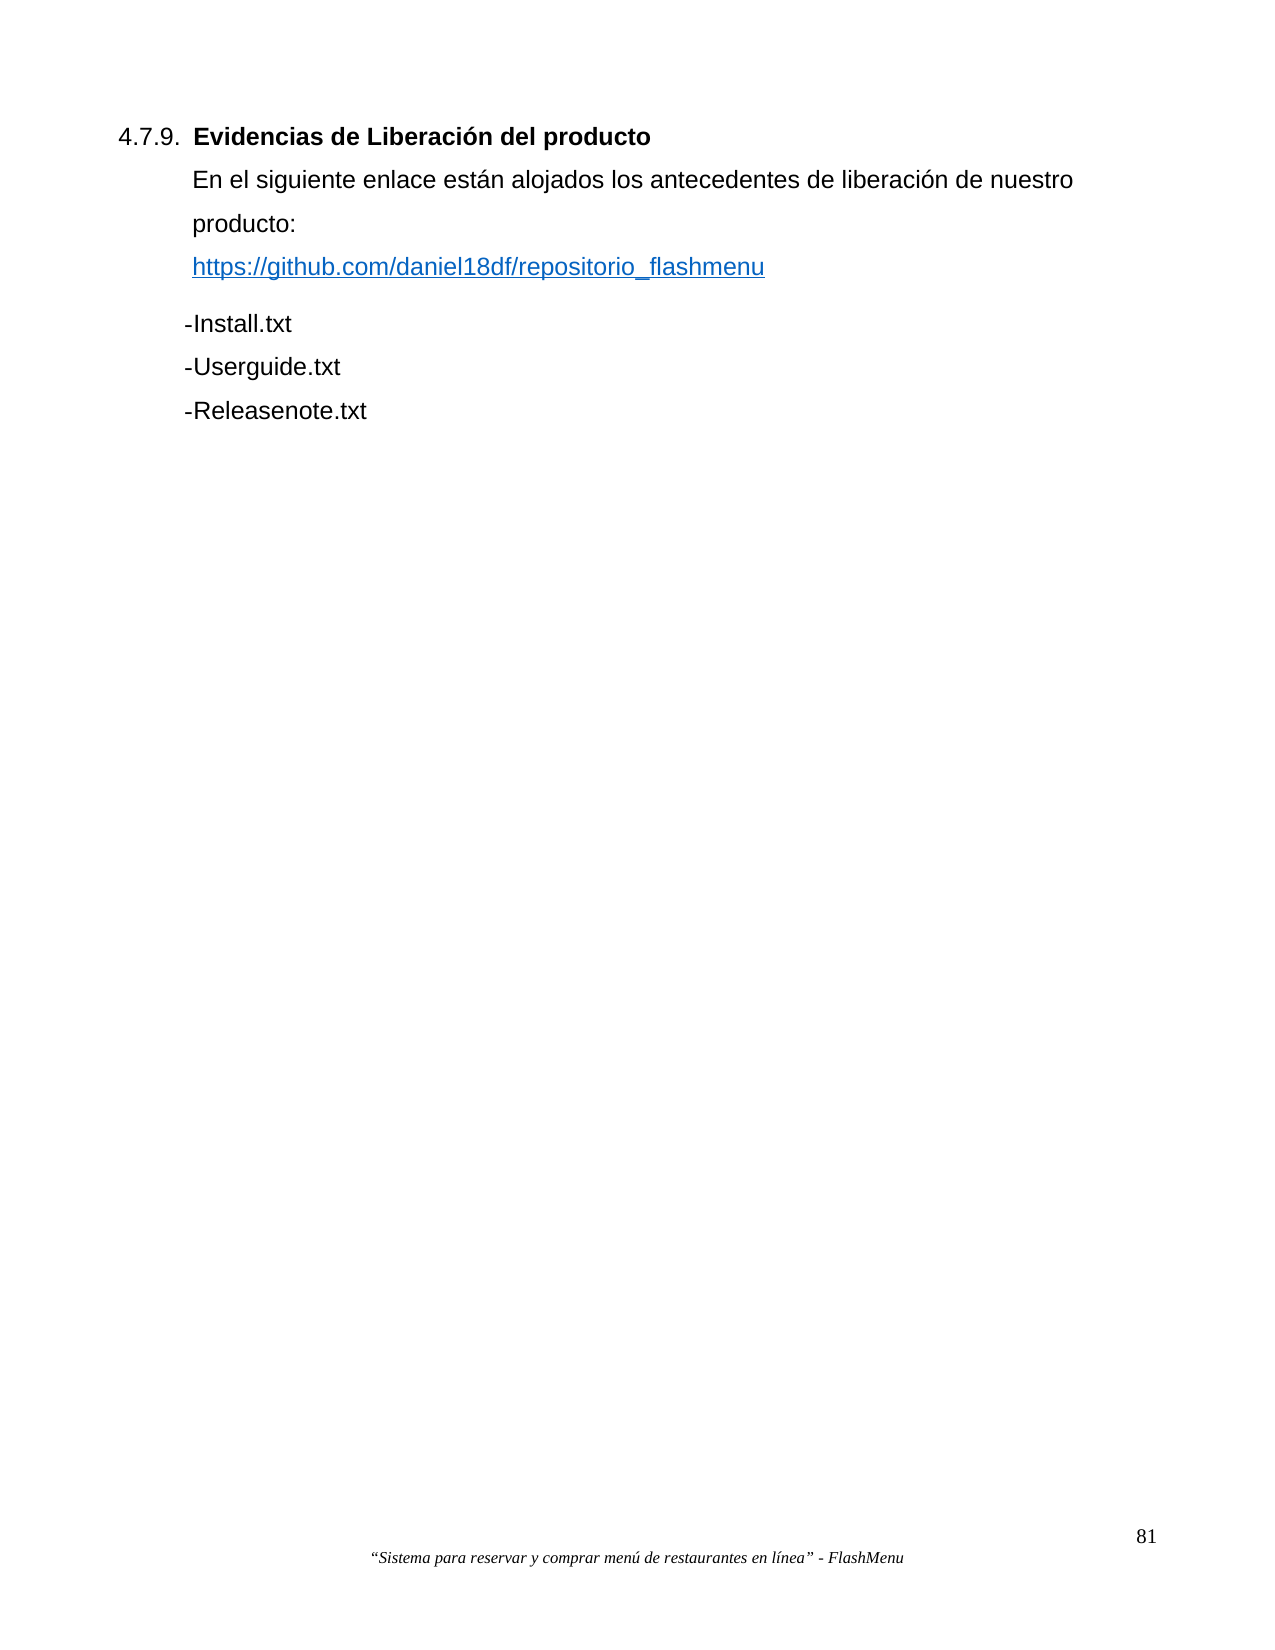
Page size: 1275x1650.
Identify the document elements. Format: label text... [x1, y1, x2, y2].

list Releasenote.txt [184, 396, 1157, 424]
list Userguide.txt [184, 352, 1157, 381]
text https://github.com/daniel18df/repositorio_flashmenu [192, 252, 1157, 280]
subtitle Evidencias de Liberación del producto [118, 122, 1157, 151]
text En el siguiente enlace están alojados los antecedentes de liberación de nuestro producto: [192, 165, 1157, 237]
list Install.txt [184, 309, 1157, 338]
